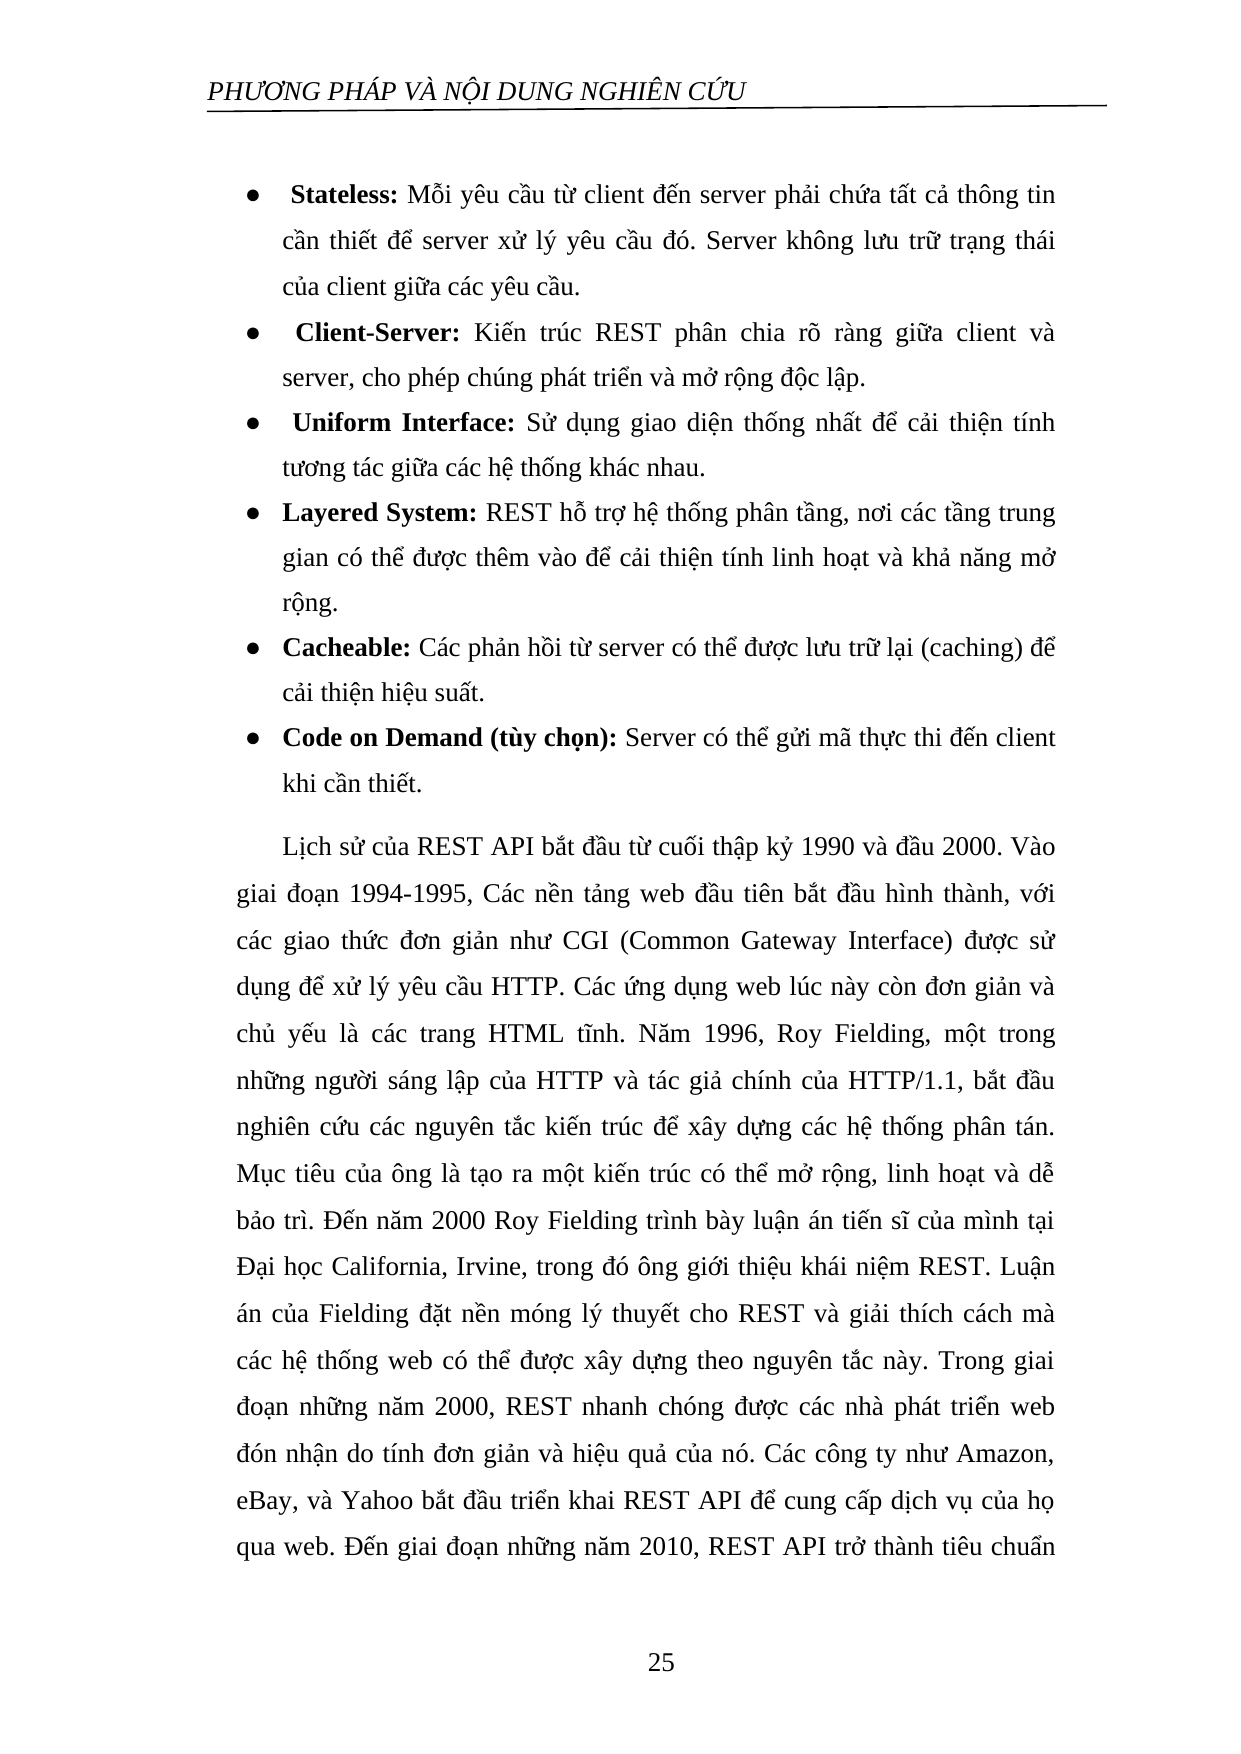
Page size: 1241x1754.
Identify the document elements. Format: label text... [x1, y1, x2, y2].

list Cacheable: Các phản hồi từ server có thể được lưu trữ lại (caching) để cải thiện hiệu suất. [244, 631, 1056, 708]
list Code on Demand (tùy chọn): Server có thể gửi mã thực thi đến client khi cần thiết. [244, 722, 1056, 798]
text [236, 831, 1056, 1562]
list Uniform Interface: Sử dụng giao diện thống nhất để cải thiện tính tương tác giữa các hệ thống khác nhau. [244, 406, 1056, 482]
list Layered System: REST hỗ trợ hệ thống phân tầng, nơi các tầng trung gian có thể được thêm vào để cải thiện tính linh hoạt và khả năng mở rộng. [244, 496, 1056, 617]
list Stateless: Mỗi yêu cầu từ client đến server phải chứa tất cả thông tin cần thiết để server xử lý yêu cầu đó. Server không lưu trữ trạng thái của client giữa các yêu cầu. [244, 178, 1056, 301]
list Client-Server: Kiến trúc REST phân chia rõ ràng giữa client và server, cho phép chúng phát triển và mở rộng độc lập. [244, 316, 1056, 392]
